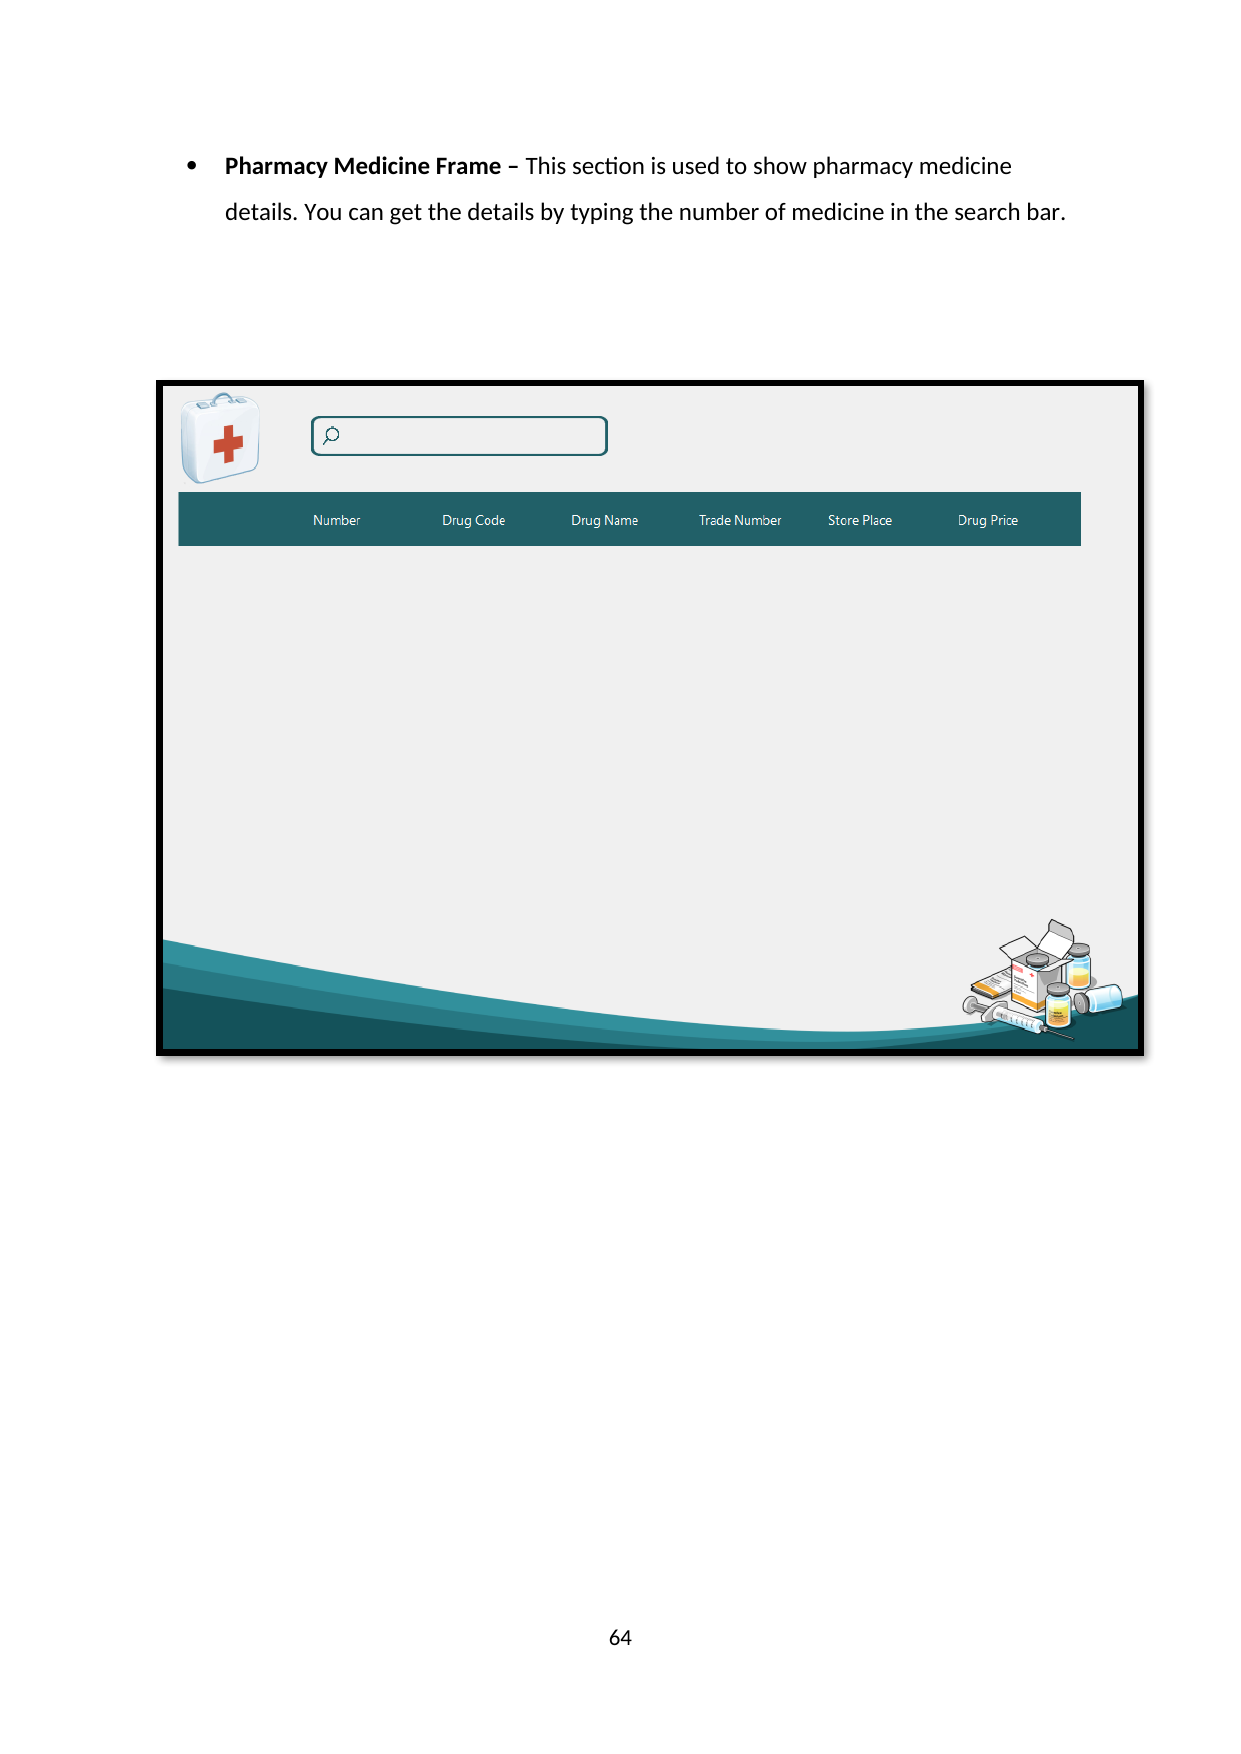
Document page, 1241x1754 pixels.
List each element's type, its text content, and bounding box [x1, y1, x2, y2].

list Pharmacy Medicine Frame – This section is used to show pharmacy medicine details. You can get the details by typing the number of medicine in the search bar. [187, 150, 1090, 226]
picture [163, 386, 1138, 1049]
